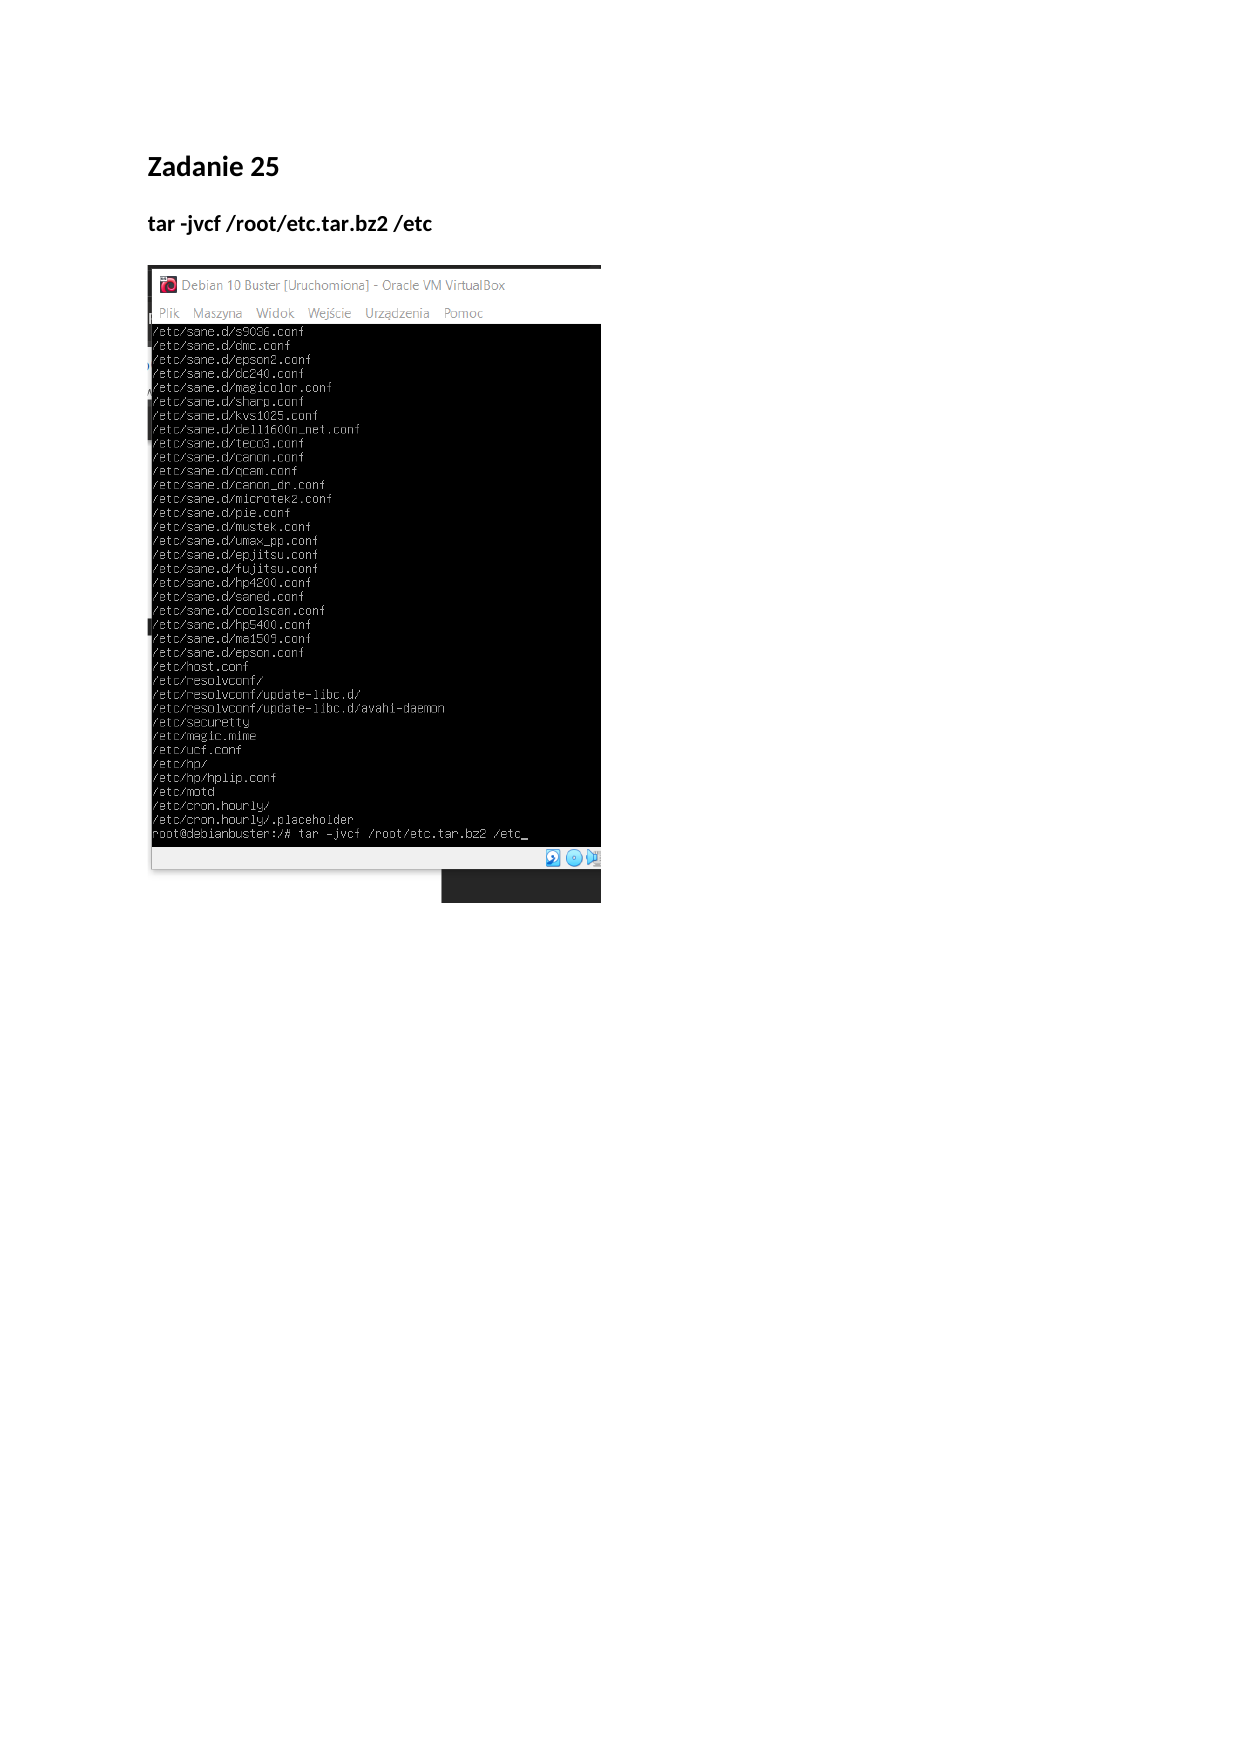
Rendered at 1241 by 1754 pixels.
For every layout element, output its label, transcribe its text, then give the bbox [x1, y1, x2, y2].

text Zadanie 25 [148, 148, 1093, 183]
text tar -jvcf /root/etc.tar.bz2 /etc [148, 209, 1093, 237]
picture [147, 265, 601, 903]
